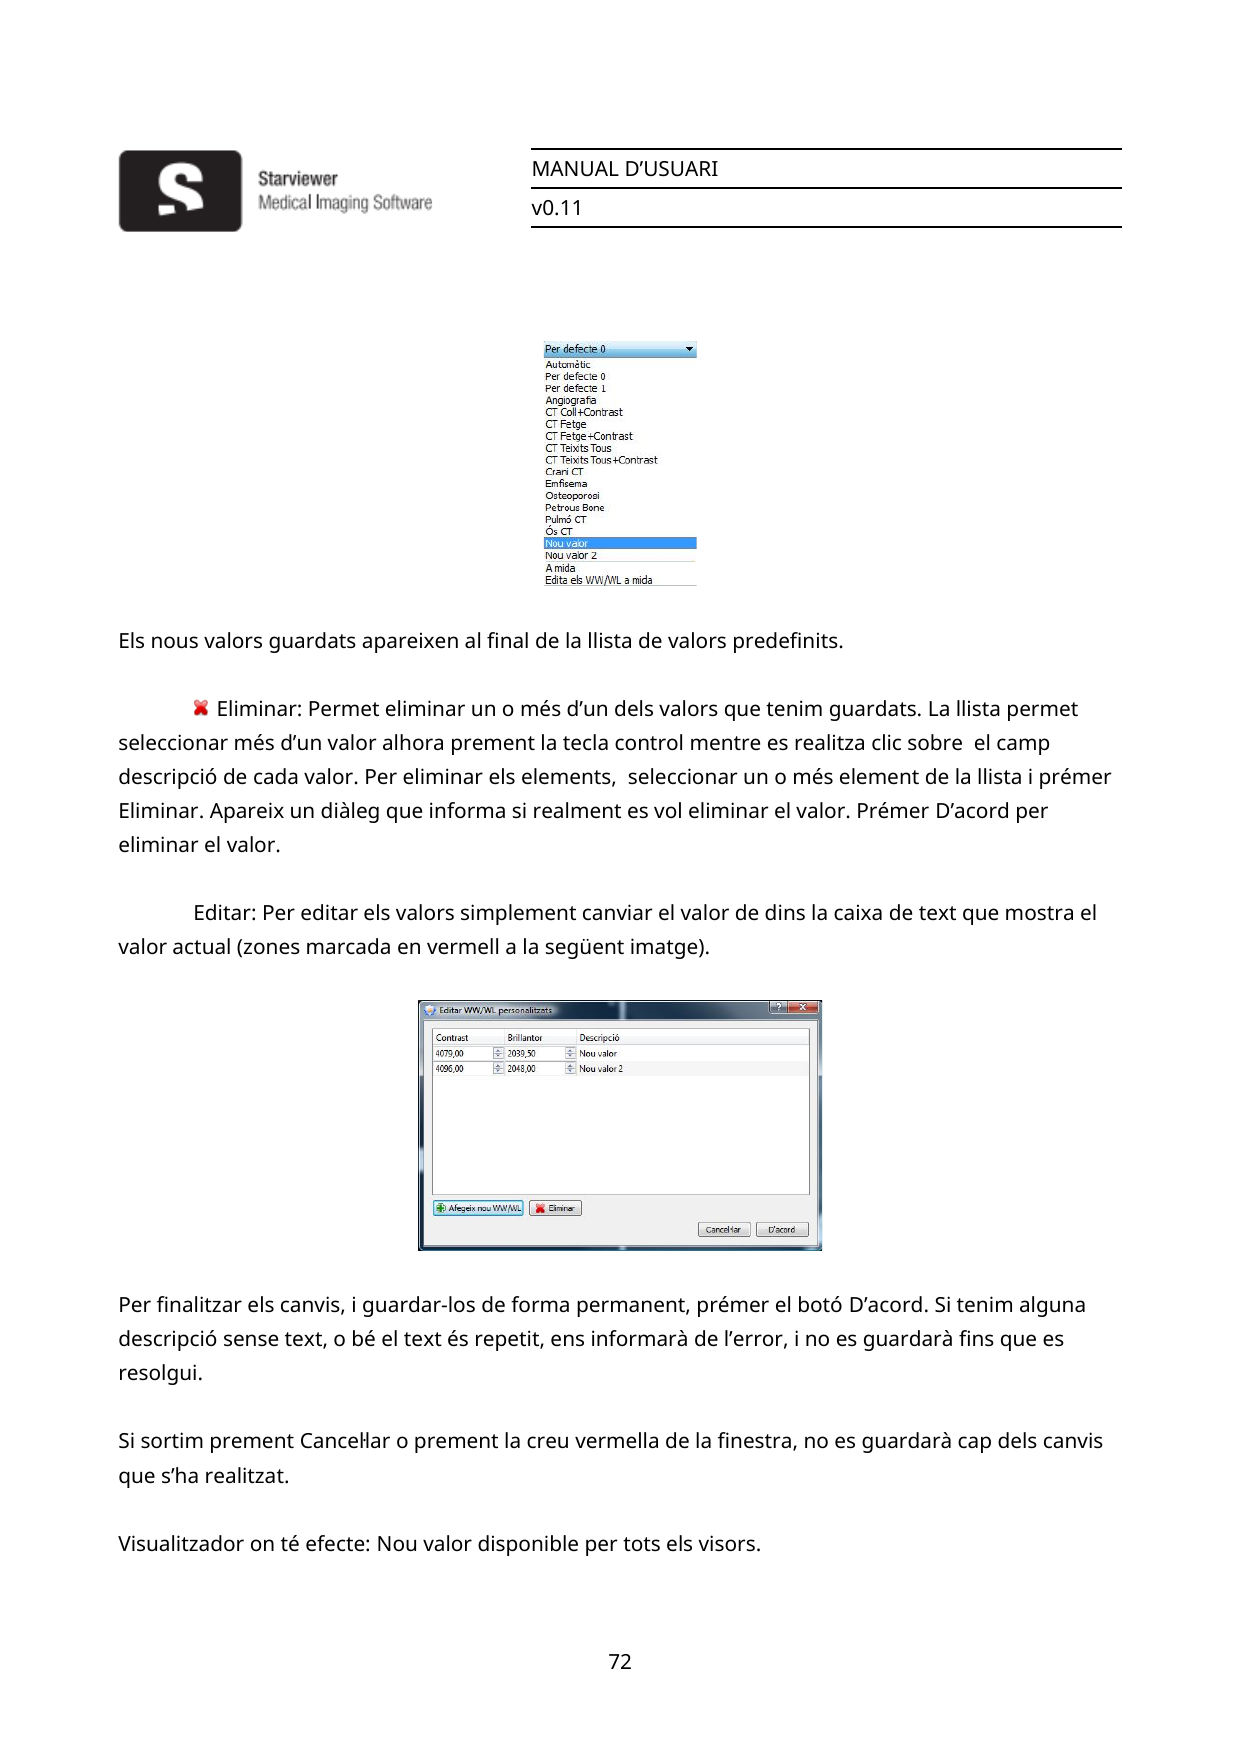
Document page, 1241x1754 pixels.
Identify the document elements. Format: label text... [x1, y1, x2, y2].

text Per finalitzar els canvis, i guardar-los de forma permanent, prémer el botó D’acord. Si tenim alguna descripció sense text, o bé el text és repetit, ens informarà de l’error, i no es guardarà fins que es resolgui. [118, 1290, 1122, 1387]
text Si sortim prement Cancel·lar o prement la creu vermella de la finestra, no es guardarà cap dels canvis que s’ha realitzat. [118, 1427, 1122, 1489]
picture [193, 698, 211, 717]
text Editar: Per editar els valors simplement canviar el valor de dins la caixa de text que mostra el valor actual (zones marcada en vermell a la següent imatge). [118, 898, 1122, 961]
text Els nous valors guardats apareixen al final de la llista de valors predefinits. [118, 626, 1122, 654]
text Eliminar: Permet eliminar un o més d’un dels valors que tenim guardats. La llista permet seleccionar més d’un valor alhora prement la tecla control mentre es realitza clic sobre el camp descripció de cada valor. Per eliminar els elements, seleccionar un o més element de la llista i prémer Eliminar. Apareix un diàleg que informa si realment es vol eliminar el valor. Prémer D’acord per eliminar el valor. [118, 694, 1122, 858]
picture [418, 1000, 823, 1251]
text Visualitzador on té efecte: Nou valor disponible per tots els visors. [118, 1529, 1122, 1557]
picture [543, 341, 697, 586]
